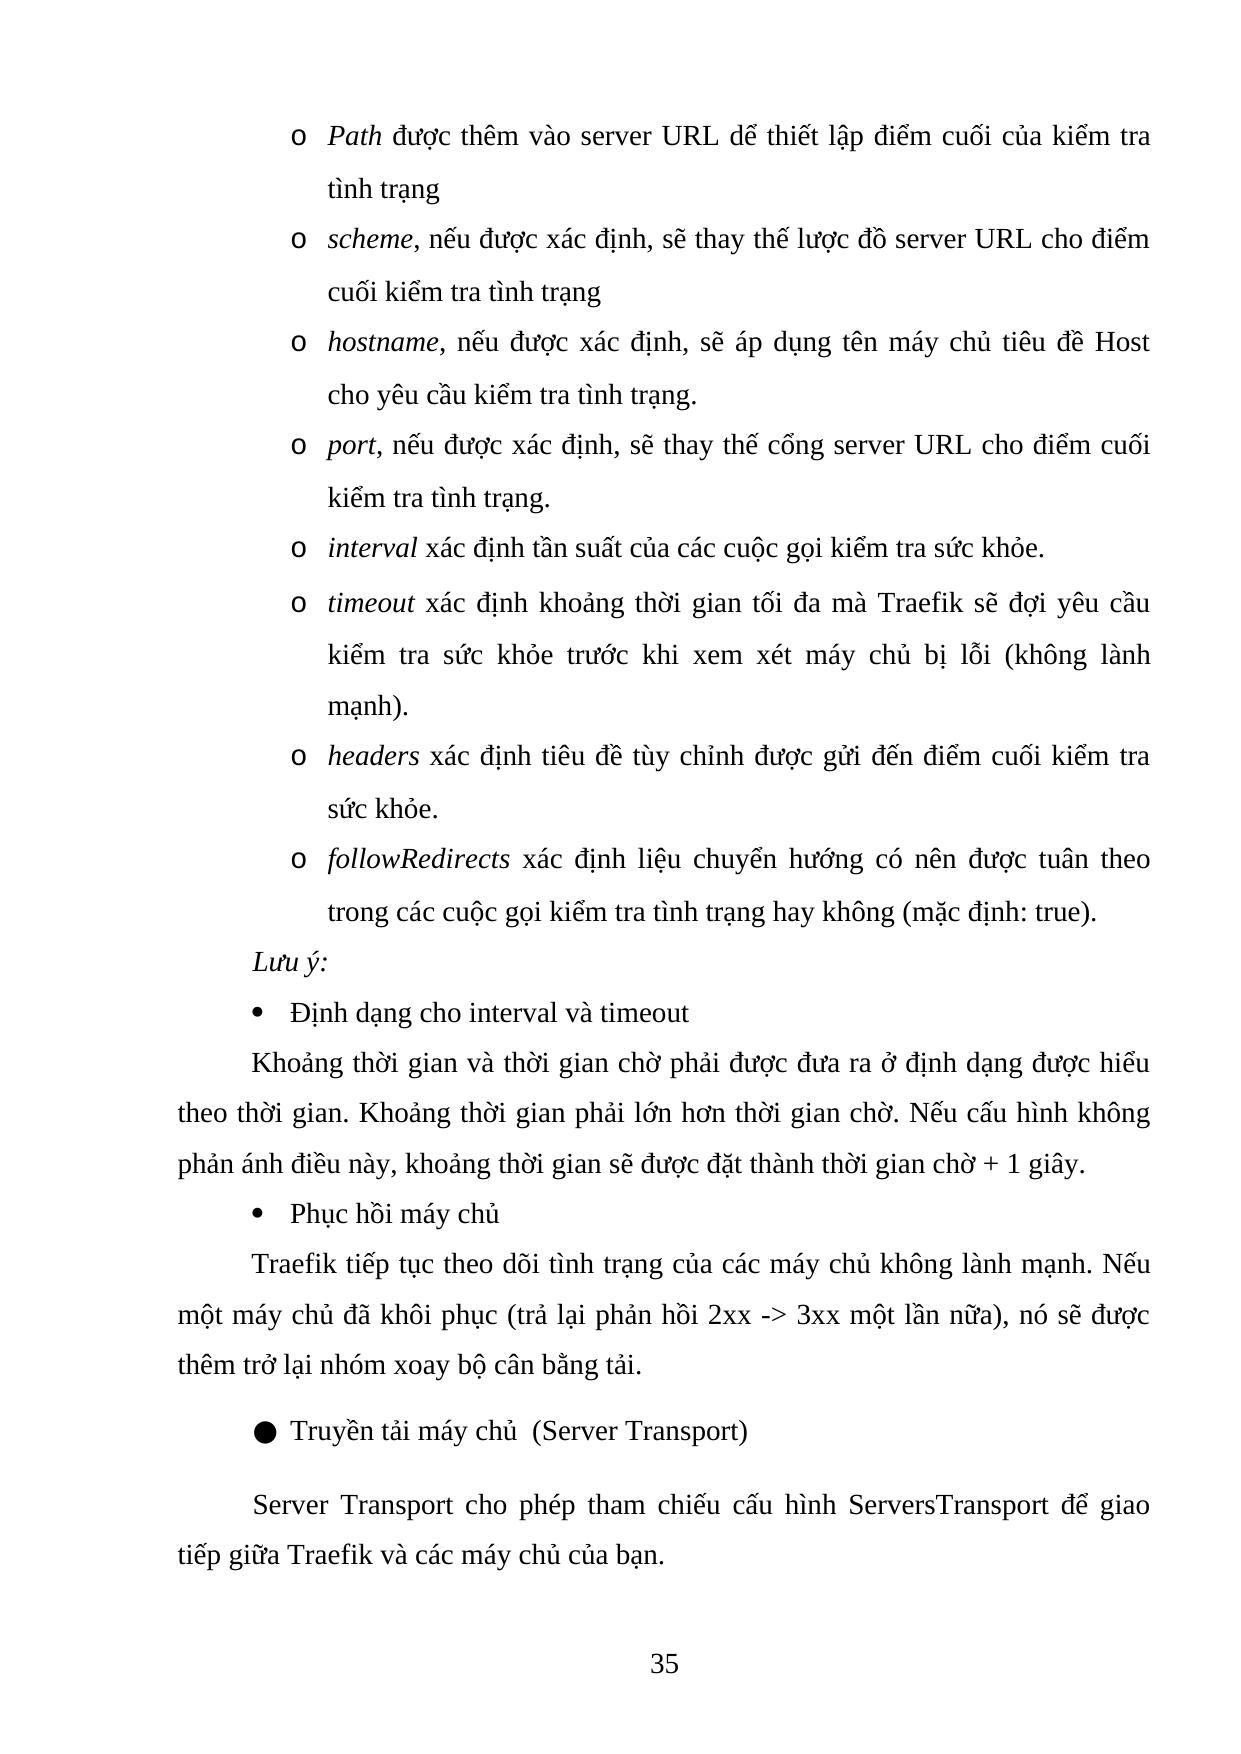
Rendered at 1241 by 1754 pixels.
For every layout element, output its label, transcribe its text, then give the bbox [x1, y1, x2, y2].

list timeout xác định khoảng thời gian tối đa mà Traefik sẽ đợi yêu cầu kiểm tra sức khỏe trước khi xem xét máy chủ bị lỗi (không lành mạnh). [290, 585, 1152, 721]
list Path được thêm vào server URL dể thiết lập điểm cuối của kiểm tra tình trạng [290, 118, 1152, 204]
list Phục hồi máy chủ [252, 1196, 1152, 1230]
list Định dạng cho interval và timeout [252, 995, 1152, 1028]
list port, nếu được xác định, sẽ thay thế cổng server URL cho điểm cuối kiểm tra tình trạng. [290, 427, 1152, 514]
list followRedirects xác định liệu chuyển hướng có nên được tuân theo trong các cuộc gọi kiểm tra tình trạng hay không (mặc định: true). [290, 841, 1152, 928]
text Lưu ý: [177, 944, 1152, 978]
list interval xác định tần suất của các cuộc gọi kiểm tra sức khỏe. [290, 531, 1152, 567]
text Traefik tiếp tục theo dõi tình trạng của các máy chủ không lành mạnh. Nếu một máy chủ đã khôi phục (trả lại phản hồi 2xx -> 3xx một lần nữa), nó sẽ được thêm trở lại nhóm xoay bộ cân bằng tải. [177, 1246, 1152, 1381]
list hostname, nếu được xác định, sẽ áp dụng tên máy chủ tiêu đề Host cho yêu cầu kiểm tra tình trạng. [290, 324, 1152, 411]
text Server Transport cho phép tham chiếu cấu hình ServersTransport để giao tiếp giữa Traefik và các máy chủ của bạn. [177, 1487, 1152, 1571]
text Khoảng thời gian và thời gian chờ phải được đưa ra ở định dạng được hiểu theo thời gian. Khoảng thời gian phải lớn hơn thời gian chờ. Nếu cấu hình không phản ánh điều này, khoảng thời gian sẽ được đặt thành thời gian chờ + 1 giây. [177, 1045, 1152, 1179]
list Truyền tải máy chủ (Server Transport) [252, 1397, 1152, 1457]
list scheme, nếu được xác định, sẽ thay thế lược đồ server URL cho điểm cuối kiểm tra tình trạng [290, 221, 1152, 308]
list headers xác định tiêu đề tùy chỉnh được gửi đến điểm cuối kiểm tra sức khỏe. [290, 738, 1152, 824]
